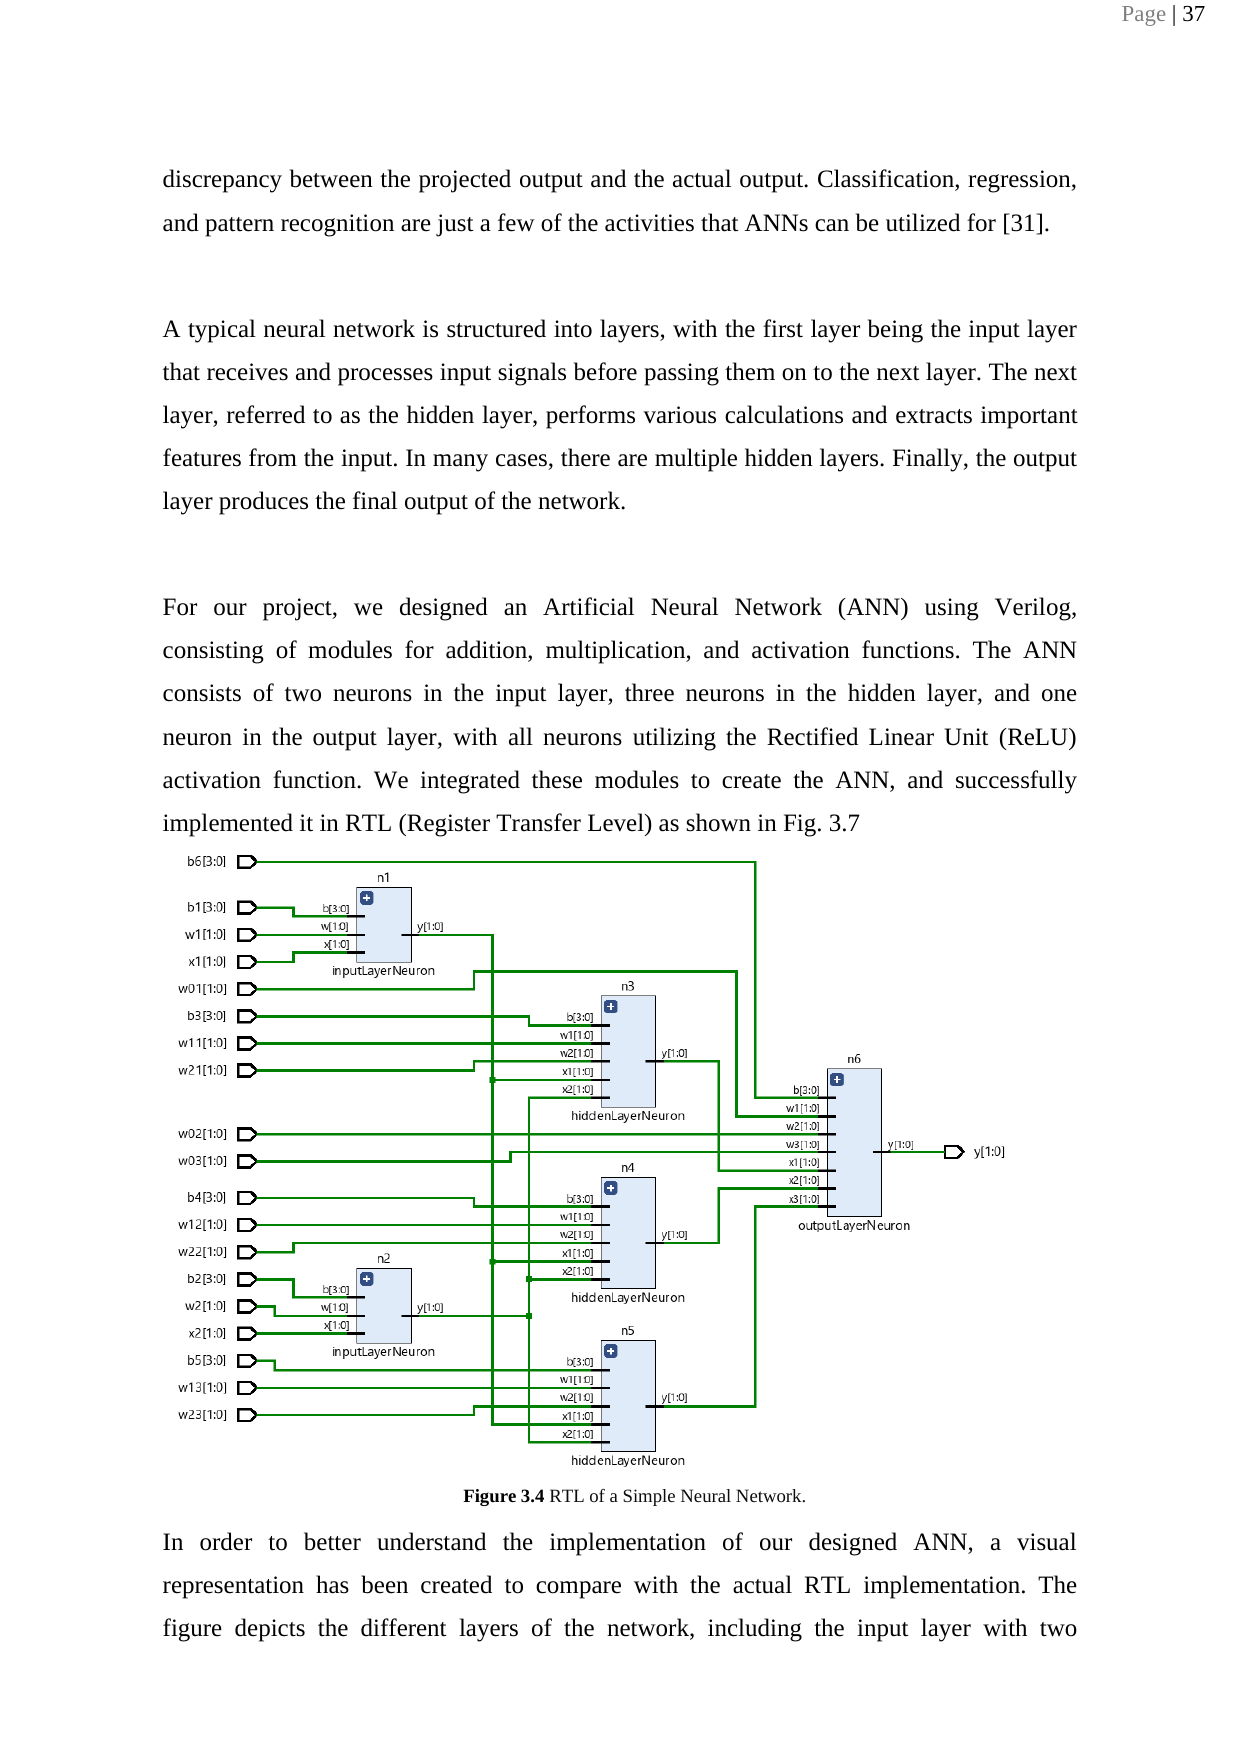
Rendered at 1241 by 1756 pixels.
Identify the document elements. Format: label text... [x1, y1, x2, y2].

text Figure 3.4 RTL of a Simple Neural Network. [64, 1484, 1205, 1506]
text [162, 164, 1079, 236]
text A typical neural network is structured into layers, with the first layer being the input layer that receives and processes input signals before passing them on to the next layer. The next layer, referred to as the hidden layer, performs various calculations and extracts important features from the input. In many cases, there are multiple hidden layers. Finally, the output layer produces the final output of the network. [162, 314, 1079, 515]
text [162, 1527, 1079, 1642]
text For our project, we designed an Artificial Neural Network (ANN) using Verilog, consisting of modules for addition, multiplication, and activation functions. The ANN consists of two neurons in the input layer, three neurons in the hidden layer, and one neuron in the output layer, with all neurons utilizing the Rectified Linear Unit (ReLU) activation function. We integrated these modules to create the ANN, and successfully implemented it in RTL (Register Transfer Level) as shown in Fig. 3.7 [162, 592, 1079, 837]
picture [162, 851, 1018, 1472]
